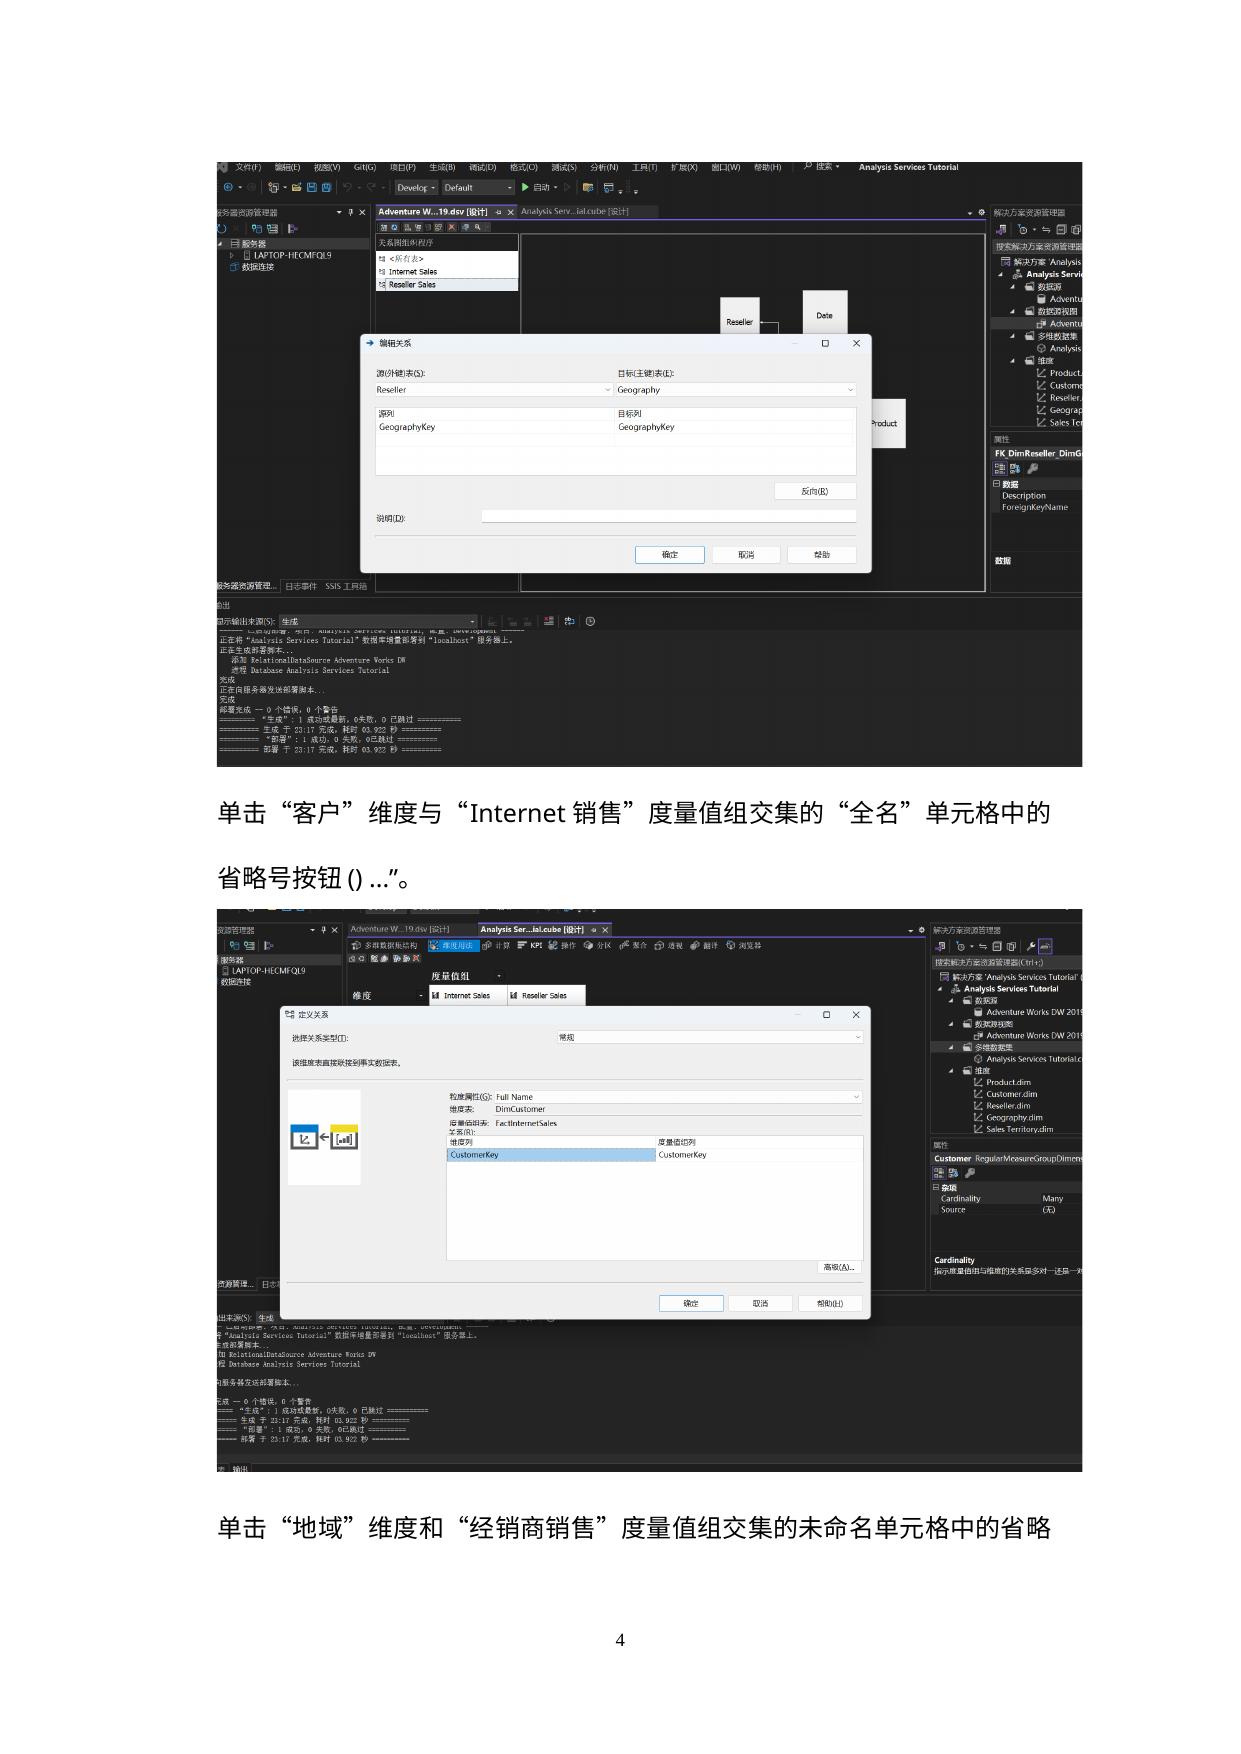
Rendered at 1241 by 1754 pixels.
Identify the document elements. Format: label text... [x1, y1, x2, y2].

picture [216, 162, 1083, 767]
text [217, 1494, 1053, 1559]
picture [216, 909, 1083, 1472]
text 单击“客户”维度与“Internet 销售”度量值组交集的“全名”单元格中的省略号按钮 () ...”。 [217, 779, 1053, 909]
